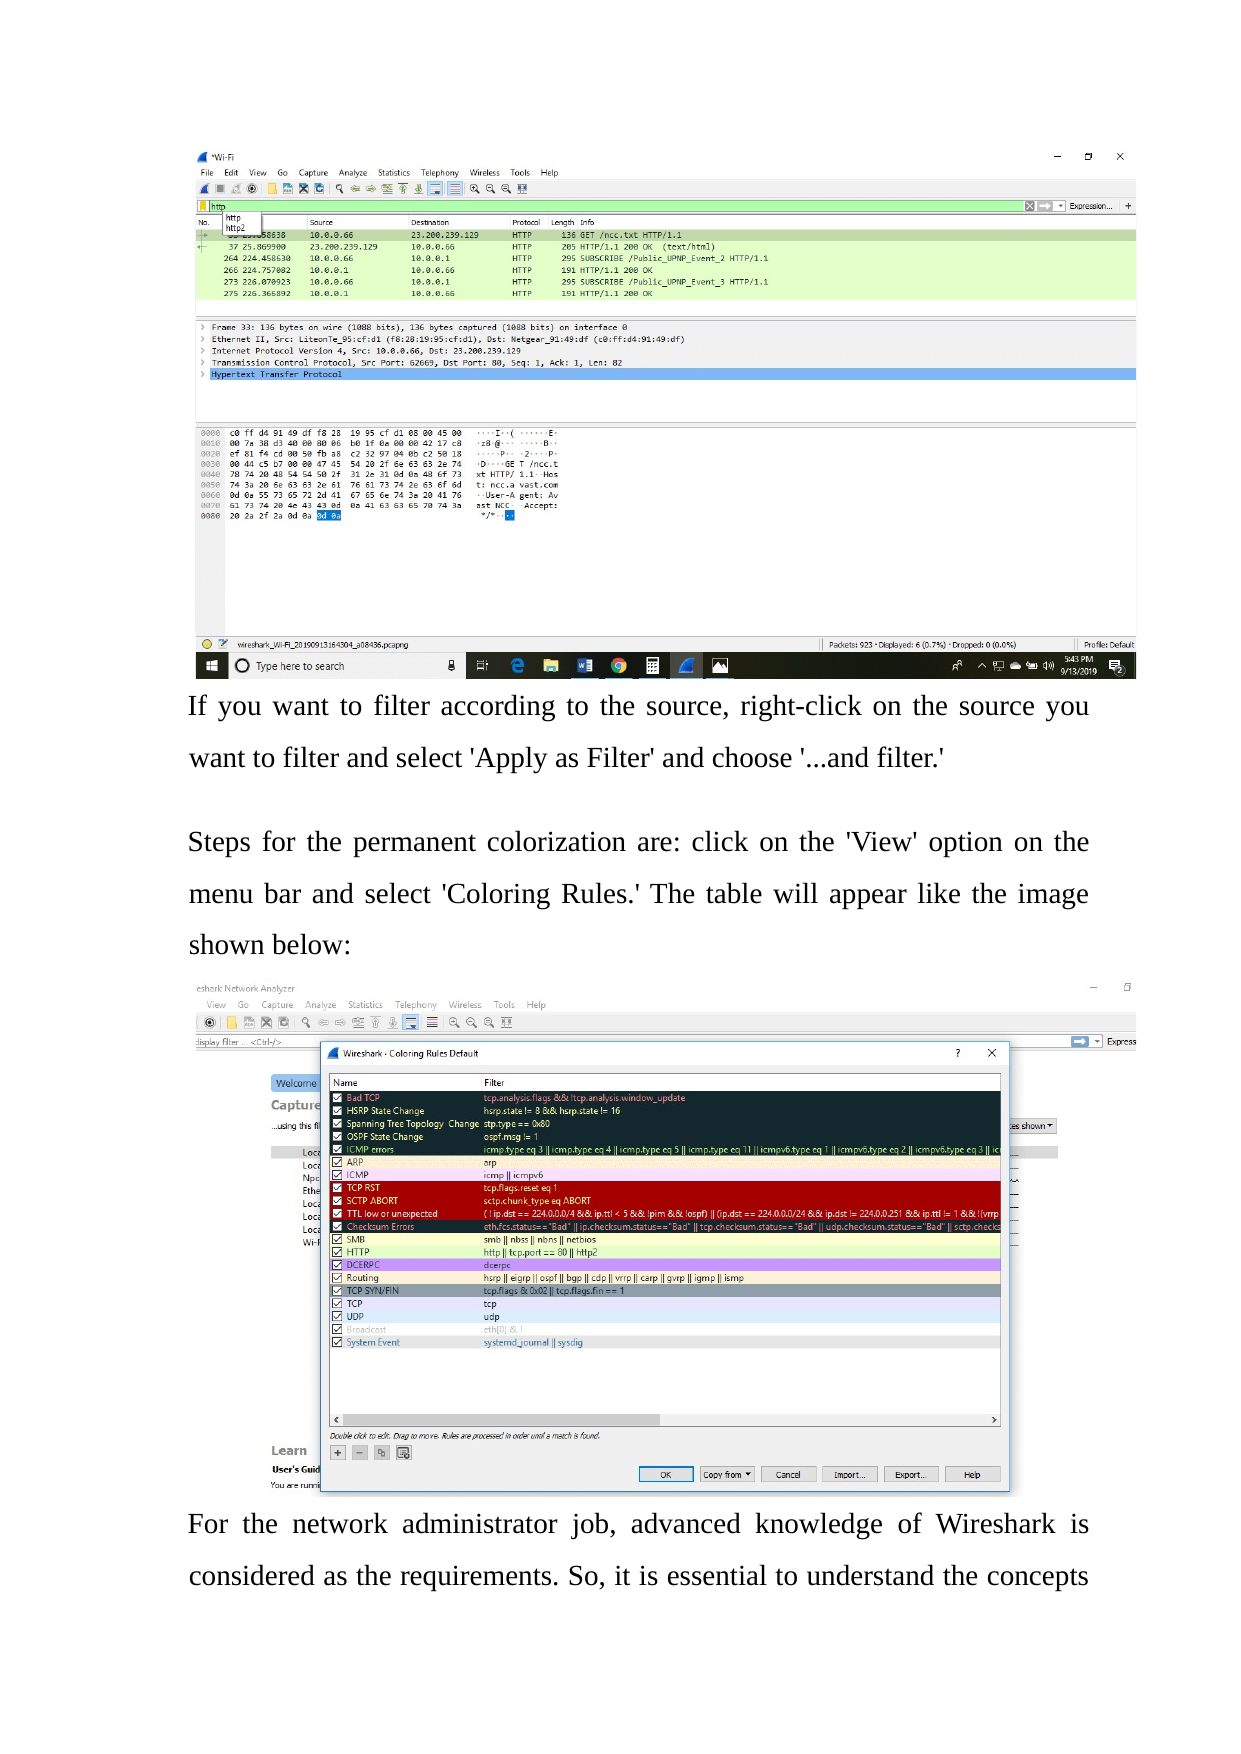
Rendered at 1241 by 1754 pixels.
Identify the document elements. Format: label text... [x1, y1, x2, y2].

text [187, 1507, 1090, 1591]
text If you want to filter according to the source, right-click on the source you want to filter and select 'Apply as Filter' and choose '...and filter.' [187, 688, 1090, 773]
picture [195, 979, 1137, 1497]
picture [195, 150, 1137, 679]
text Steps for the permanent colorization are: click on the 'View' option on the menu bar and select 'Coloring Rules.' The table will appear like the image shown below: [187, 824, 1090, 961]
